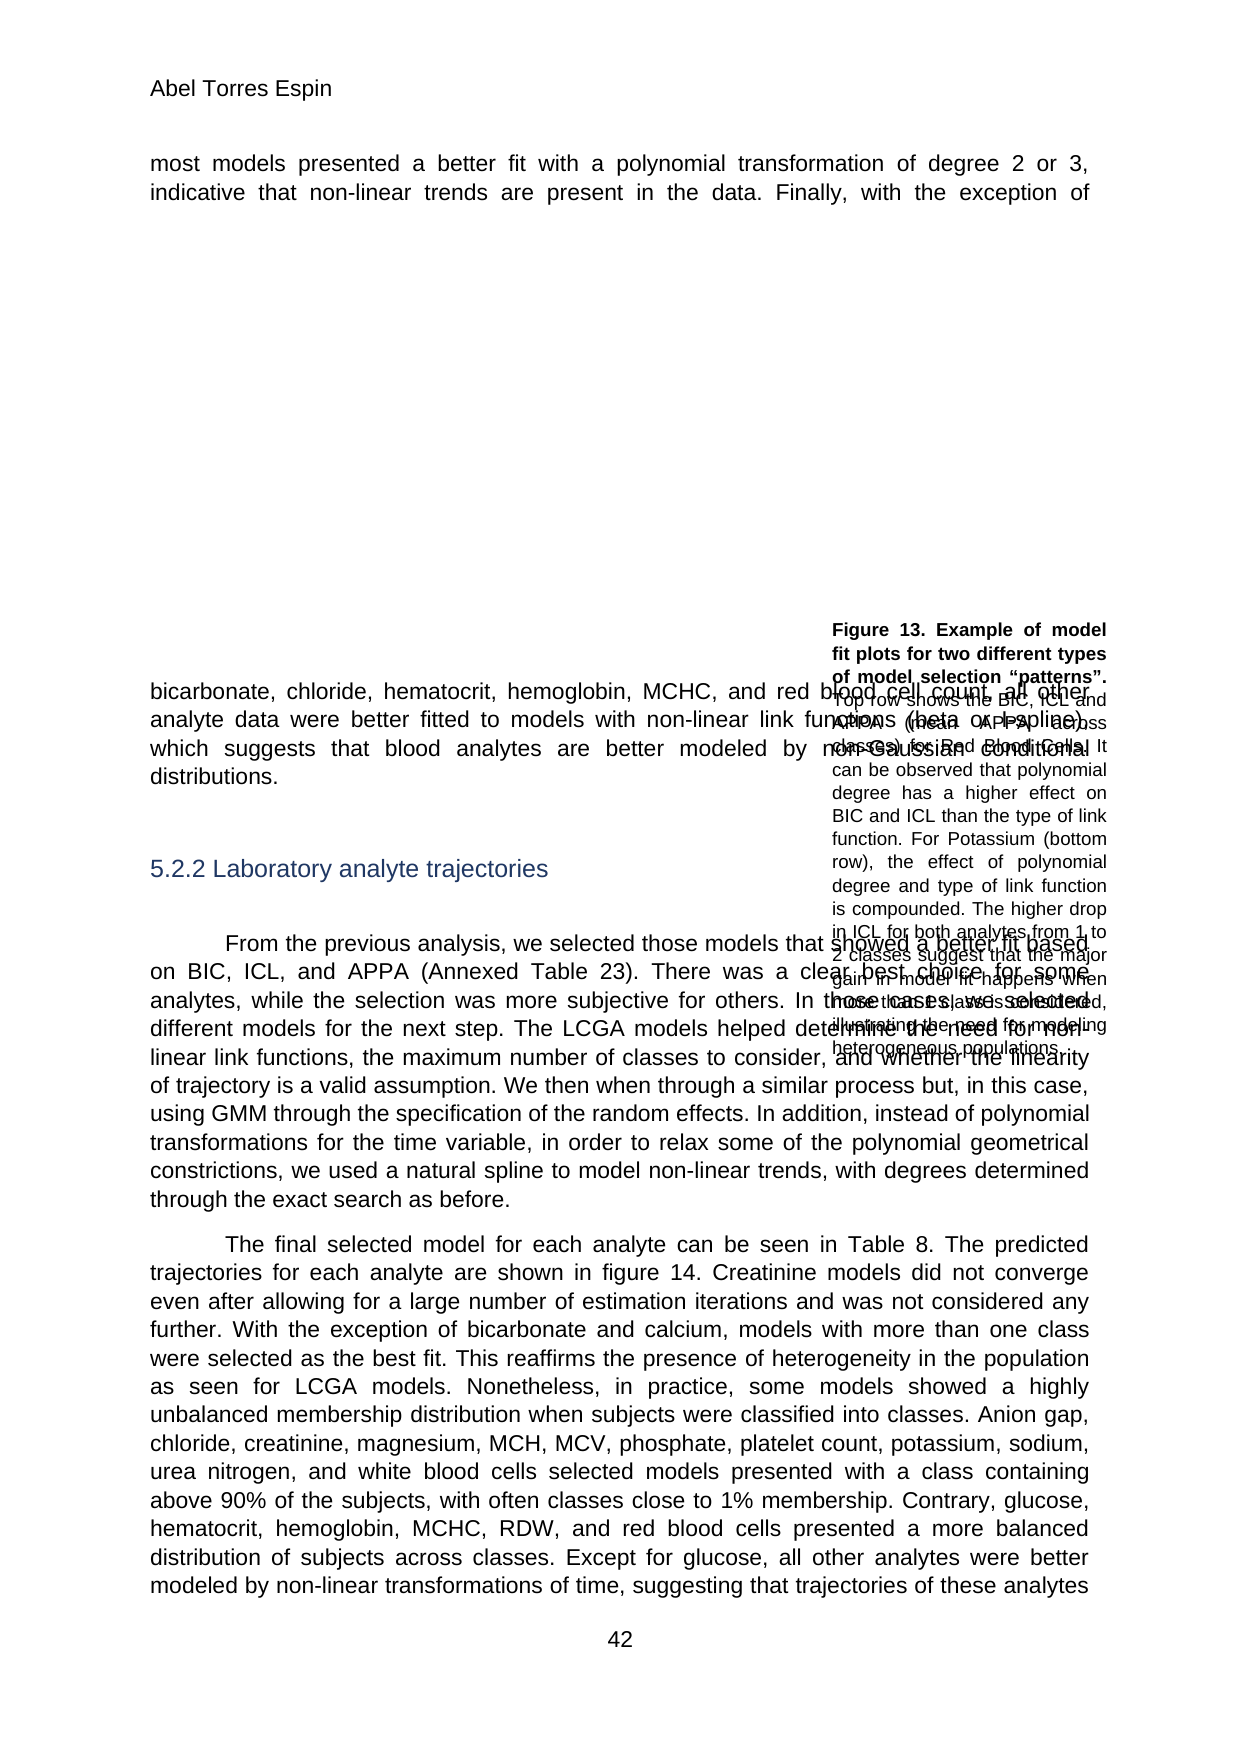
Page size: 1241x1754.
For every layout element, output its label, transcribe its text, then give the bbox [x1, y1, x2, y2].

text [150, 1231, 1090, 1598]
subtitle 5.2.2 Laboratory analyte trajectories [150, 853, 1090, 882]
text From the previous analysis, we selected those models that showed a better fit based on BIC, ICL, and APPA (Annexed Table 23). There was a clear best choice for some analytes, while the selection was more subjective for others. In those cases, we selected different models for the next step. The LCGA models helped determine the need for non-linear link functions, the maximum number of classes to consider, and whether the linearity of trajectory is a valid assumption. We then when through a similar process but, in this case, using GMM through the specification of the random effects. In addition, instead of polynomial transformations for the time variable, in order to relax some of the polynomial geometrical constrictions, we used a natural spline to model non-linear trends, with degrees determined through the exact search as before. [150, 930, 1090, 1212]
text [150, 150, 1090, 790]
